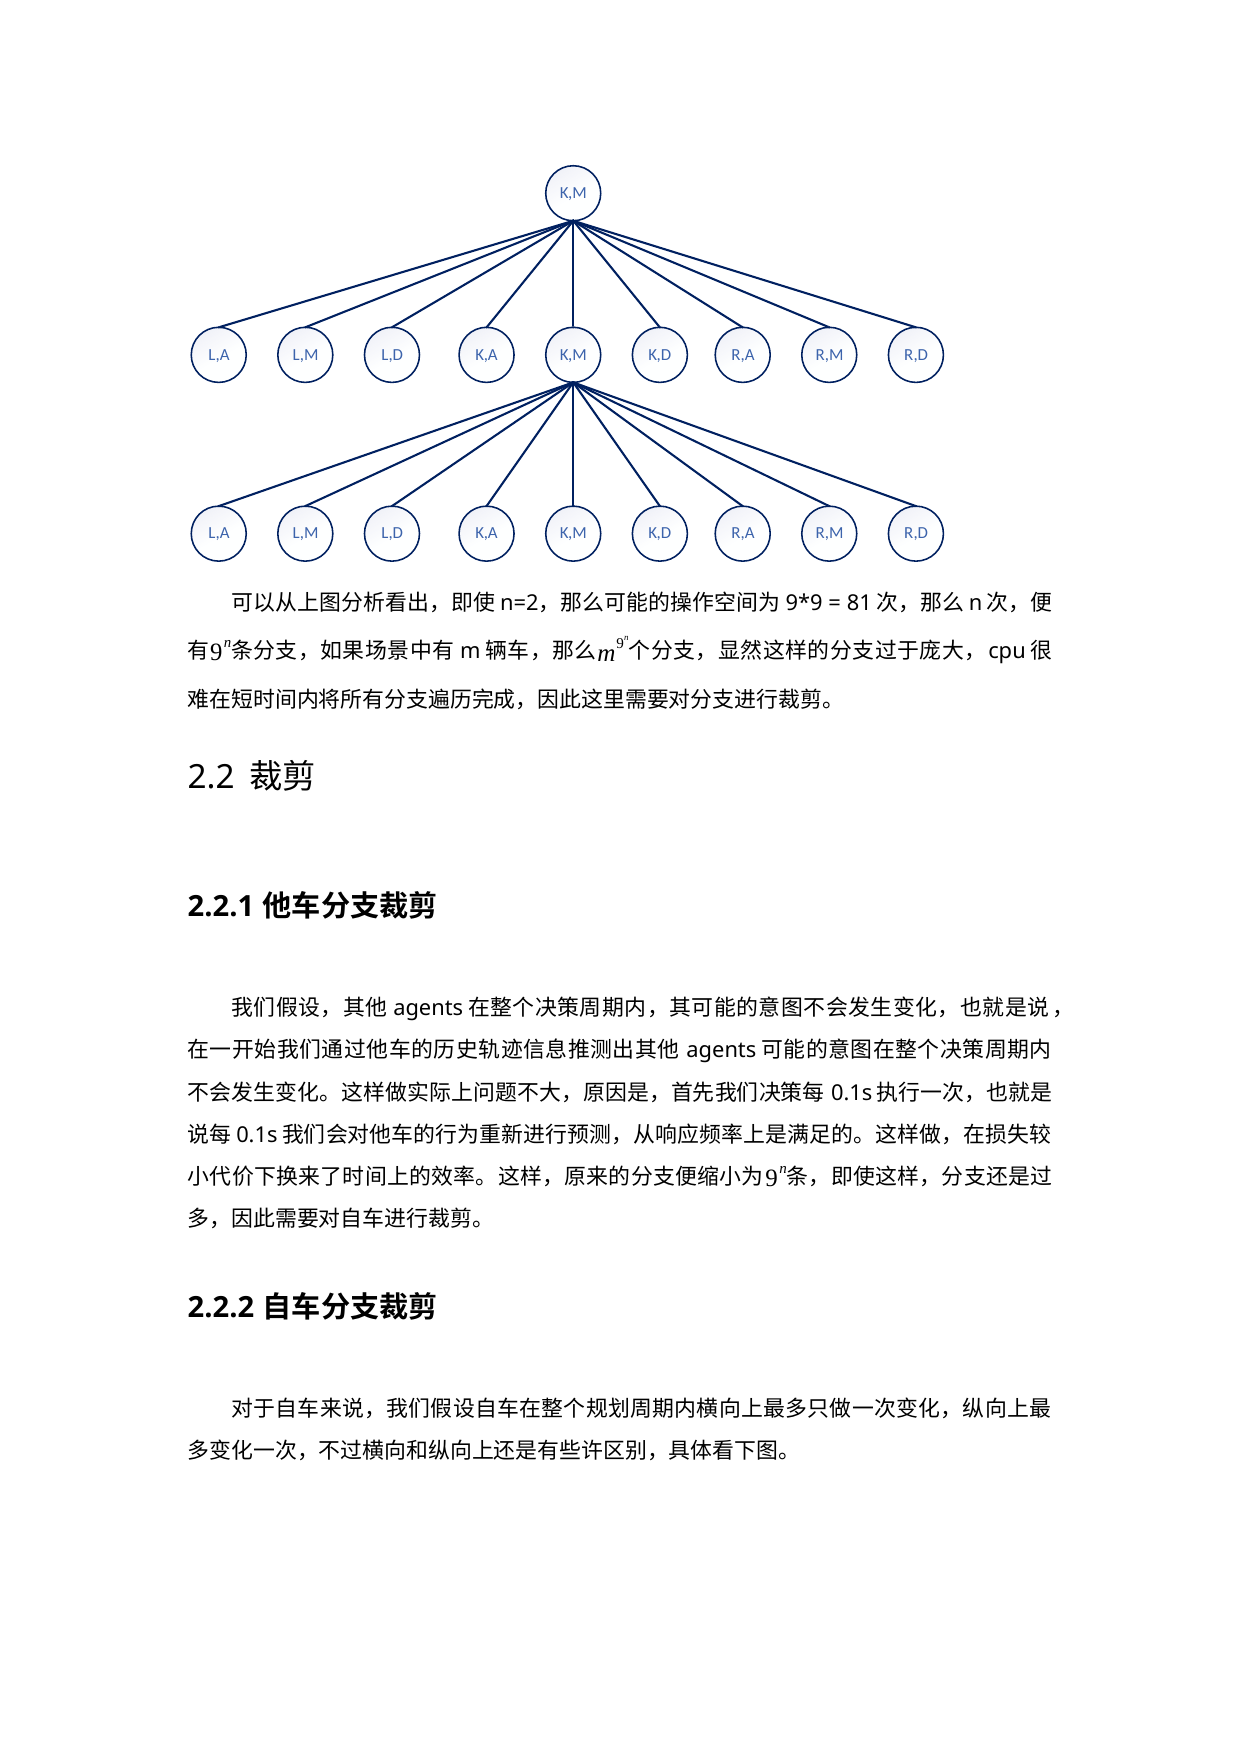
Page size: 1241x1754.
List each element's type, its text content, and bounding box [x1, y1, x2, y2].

subtitle 他车分支裁剪 [187, 871, 1053, 936]
subtitle 裁剪 [187, 742, 1053, 807]
subtitle 自车分支裁剪 [187, 1272, 1053, 1337]
text 我们假设，其他agents在整个决策周期内，其可能的意图不会发生变化，也就是说，在一开始我们通过他车的历史轨迹信息推测出其他agents可能的意图在整个决策周期内不会发生变化。这样做实际上问题不大，原因是，首先我们决策每0.1s执行一次，也就是说每0.1s我们会对他车的行为重新进行预测，从响应频率上是满足的。这样做，在损失较小代价下换来了时间上的效率。这样，原来的分支便缩小为条，即使这样，分支还是过多，因此需要对自车进行裁剪。 [187, 990, 1053, 1233]
text 对于自车来说，我们假设自车在整个规划周期内横向上最多只做一次变化，纵向上最多变化一次，不过横向和纵向上还是有些许区别，具体看下图。 [187, 1391, 1053, 1466]
text 可以从上图分析看出，即使n=2，那么可能的操作空间为9*9 = 81次，那么n次，便有条分支，如果场景中有m辆车，那么个分支，显然这样的分支过于庞大，cpu很难在短时间内将所有分支遍历完成，因此这里需要对分支进行裁剪。 [187, 584, 1053, 714]
